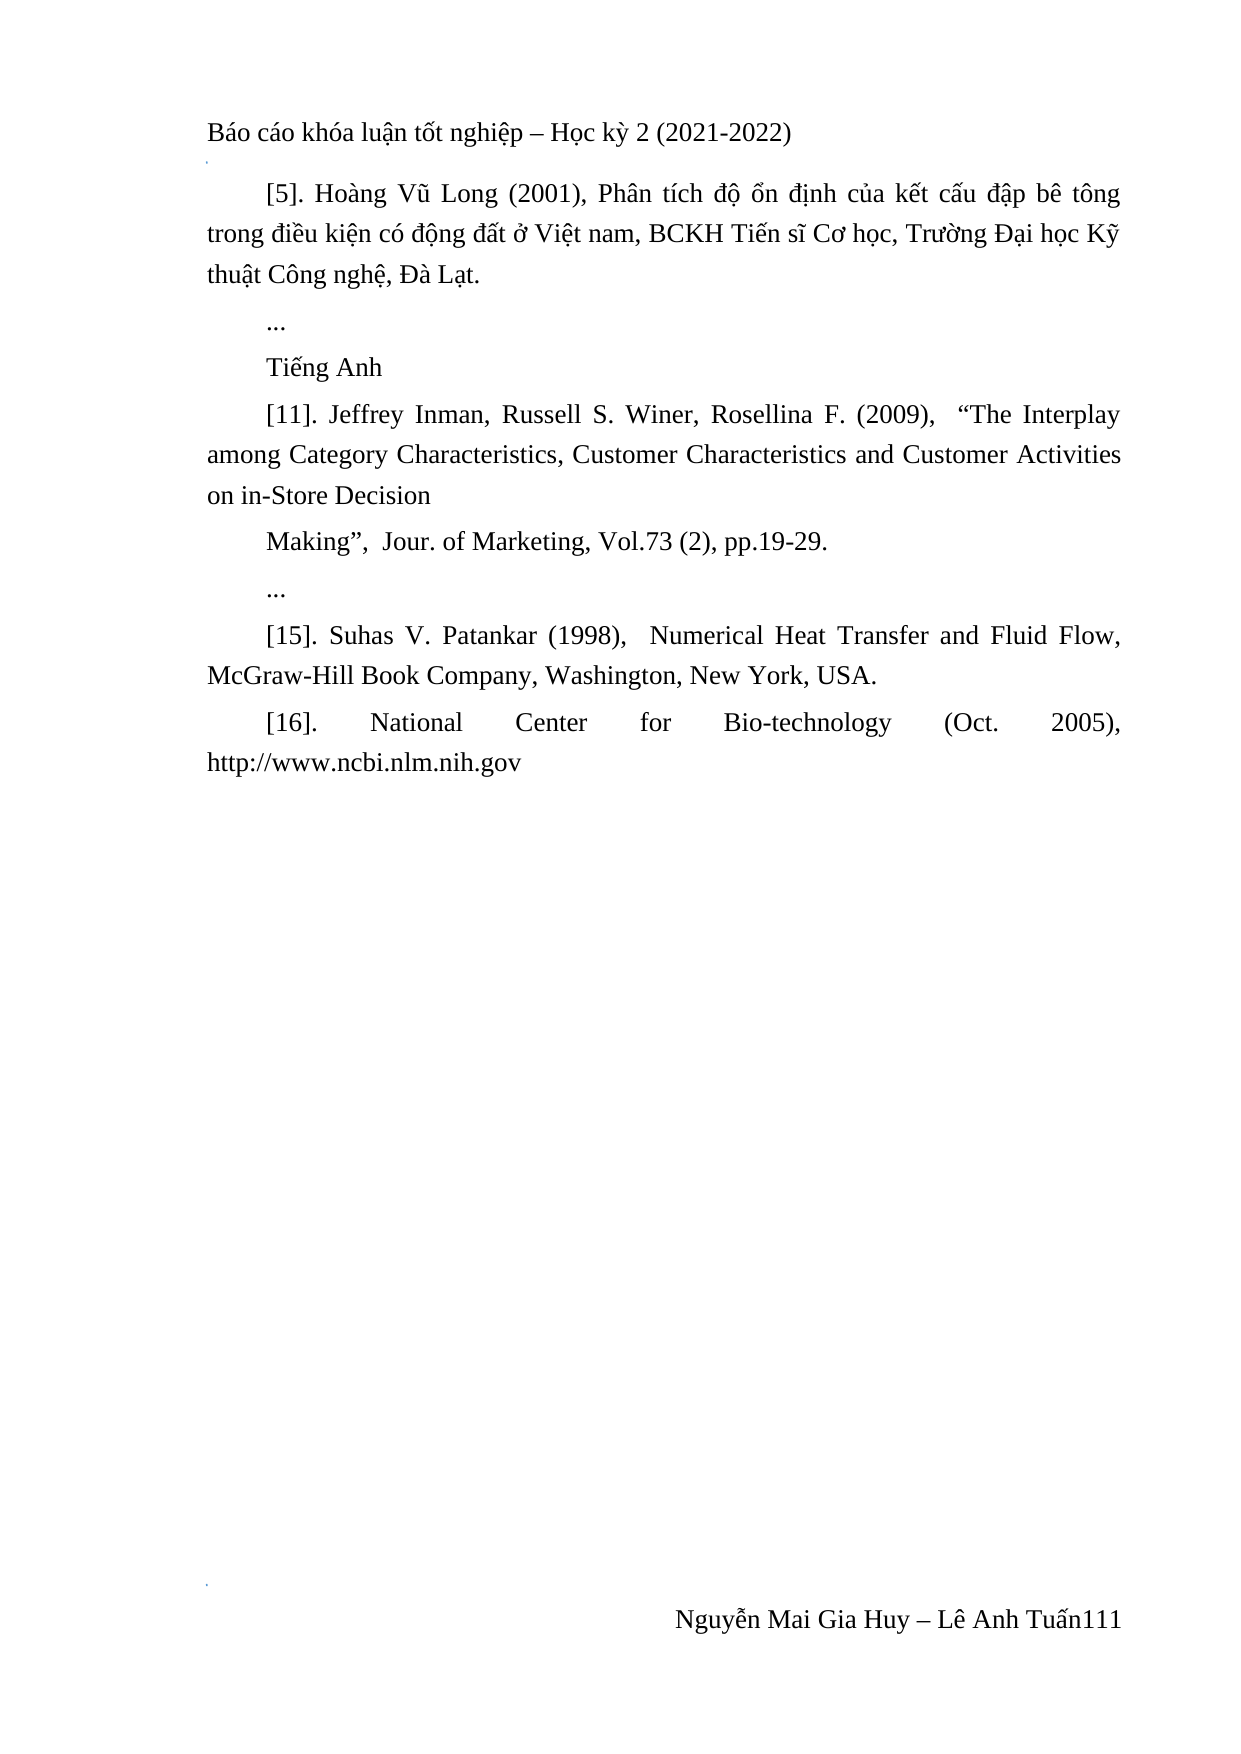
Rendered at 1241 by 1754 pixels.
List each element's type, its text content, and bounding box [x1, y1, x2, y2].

text [11]. Jeffrey Inman, Russell S. Winer, Rosellina F. (2009), “The Interplay among Category Characteristics, Customer Characteristics and Customer Activities on in-Store Decision [207, 398, 1122, 510]
text ... [207, 305, 1122, 336]
text ... [207, 572, 1122, 603]
text [16]. National Center for Bio-technology (Oct. 2005), http://www.ncbi.nlm.nih.gov [207, 706, 1122, 777]
text Tiếng Anh [207, 351, 1122, 382]
text [5]. Hoàng Vũ Long (2001), Phân tích độ ổn định của kết cấu đập bê tông trong điều kiện có động đất ở Việt nam, BCKH Tiến sĩ Cơ học, Trường Đại học Kỹ thuật Công nghệ, Đà Lạt. [207, 177, 1122, 289]
text [15]. Suhas V. Patankar (1998), Numerical Heat Transfer and Fluid Flow, McGraw-Hill Book Company, Washington, New York, USA. [207, 619, 1122, 690]
text Making”, Jour. of Marketing, Vol.73 (2), pp.19-29. [207, 526, 1122, 557]
